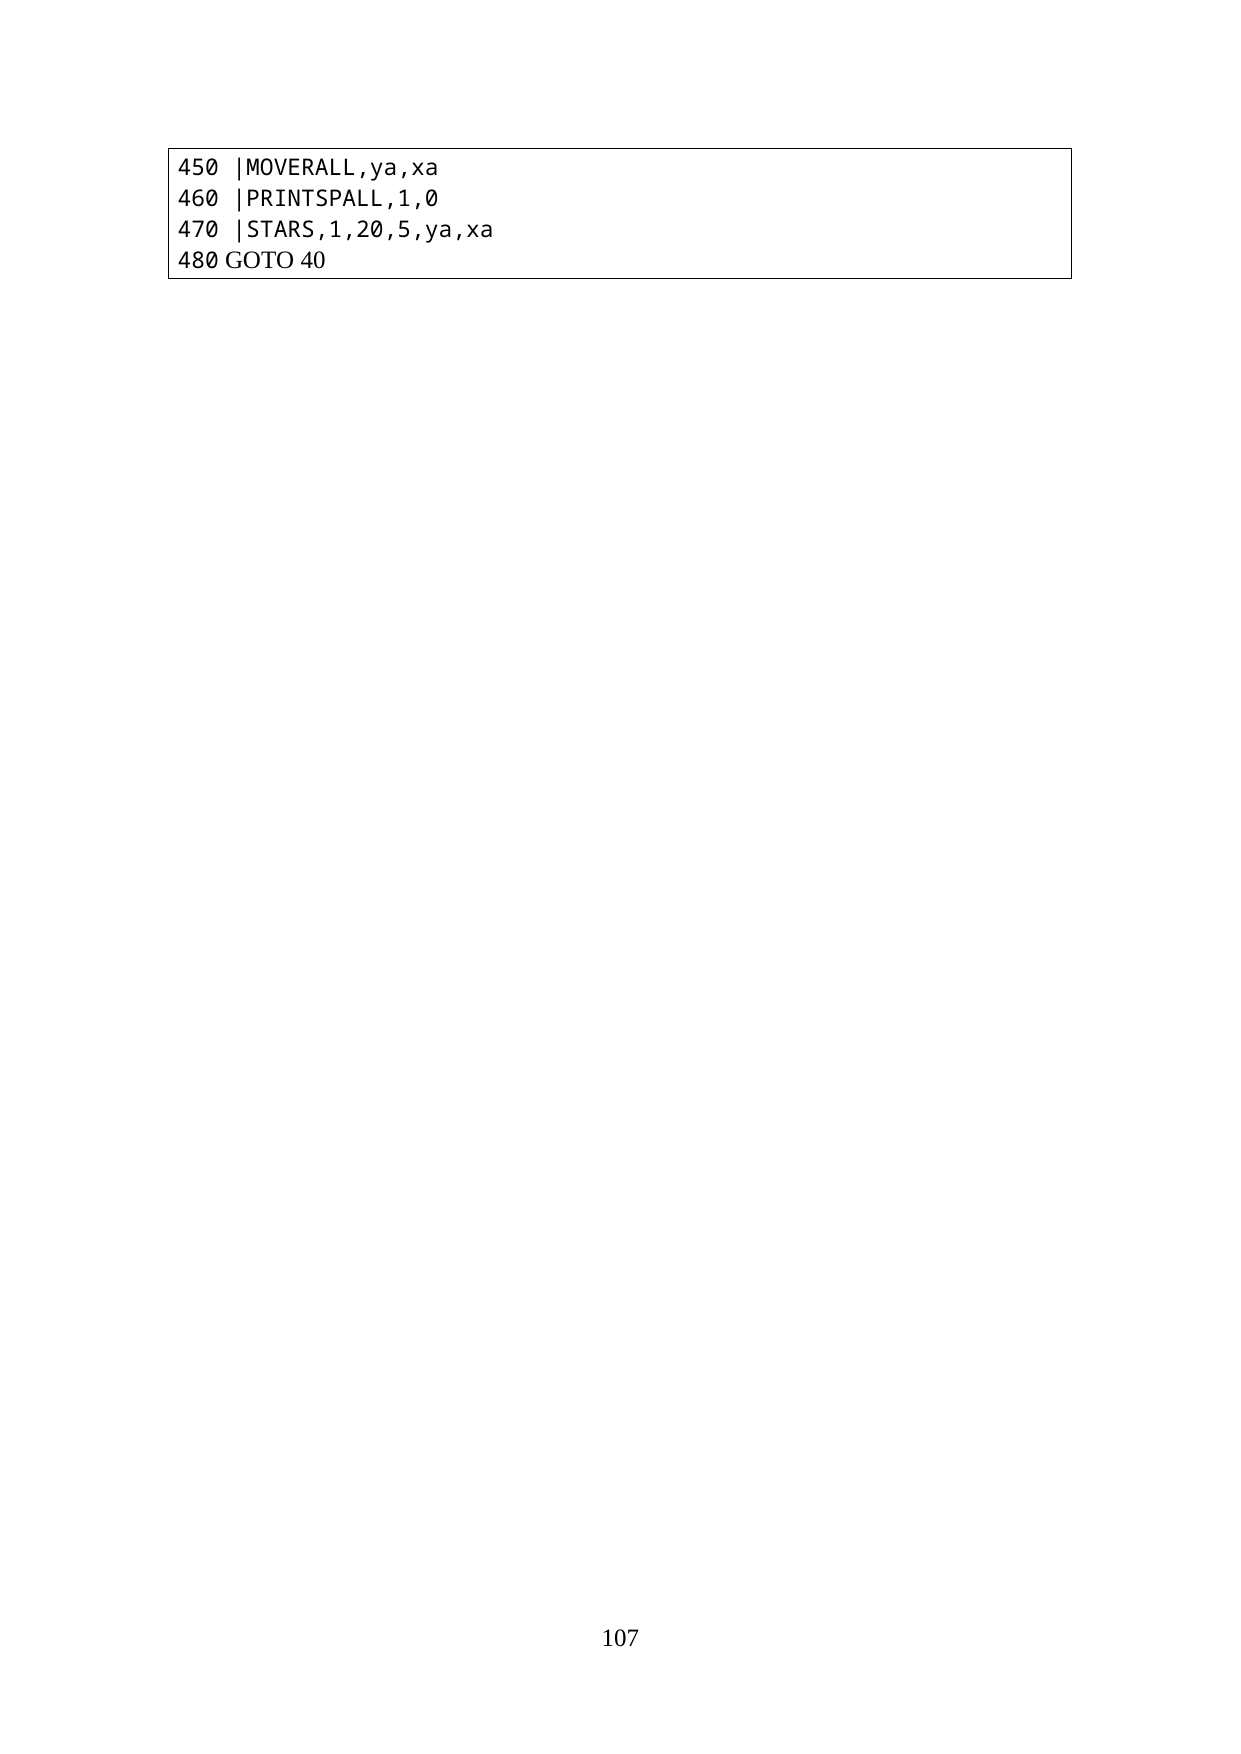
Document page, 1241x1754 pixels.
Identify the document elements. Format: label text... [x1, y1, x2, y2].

text 480 GOTO 40 [169, 241, 1071, 278]
text 470 |STARS,1,20,5,ya,xa [177, 213, 1063, 241]
text 460 |PRINTSPALL,1,0 [177, 182, 1063, 213]
text 450 |MOVERALL,ya,xa [169, 149, 1071, 182]
